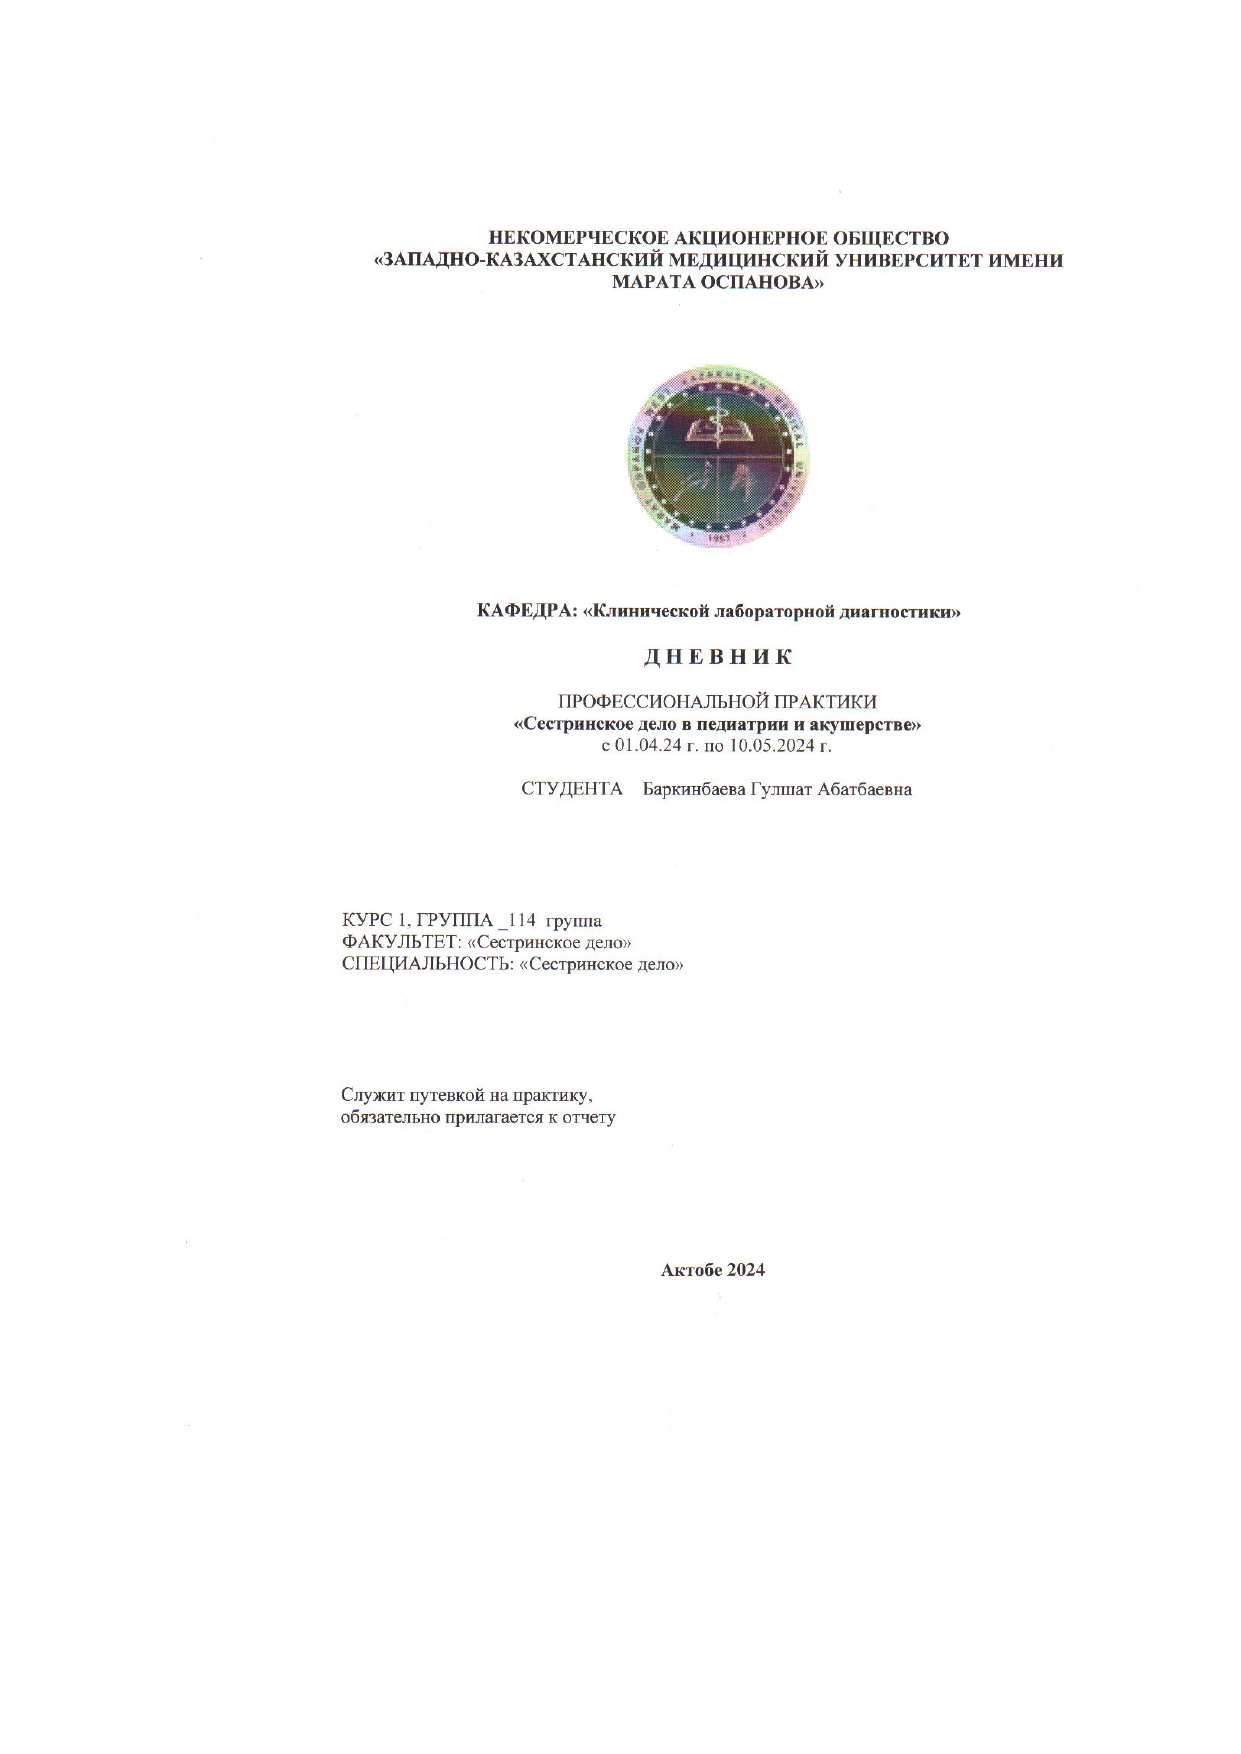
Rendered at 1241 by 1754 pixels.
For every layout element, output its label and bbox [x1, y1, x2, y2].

picture [177, 118, 1152, 1459]
